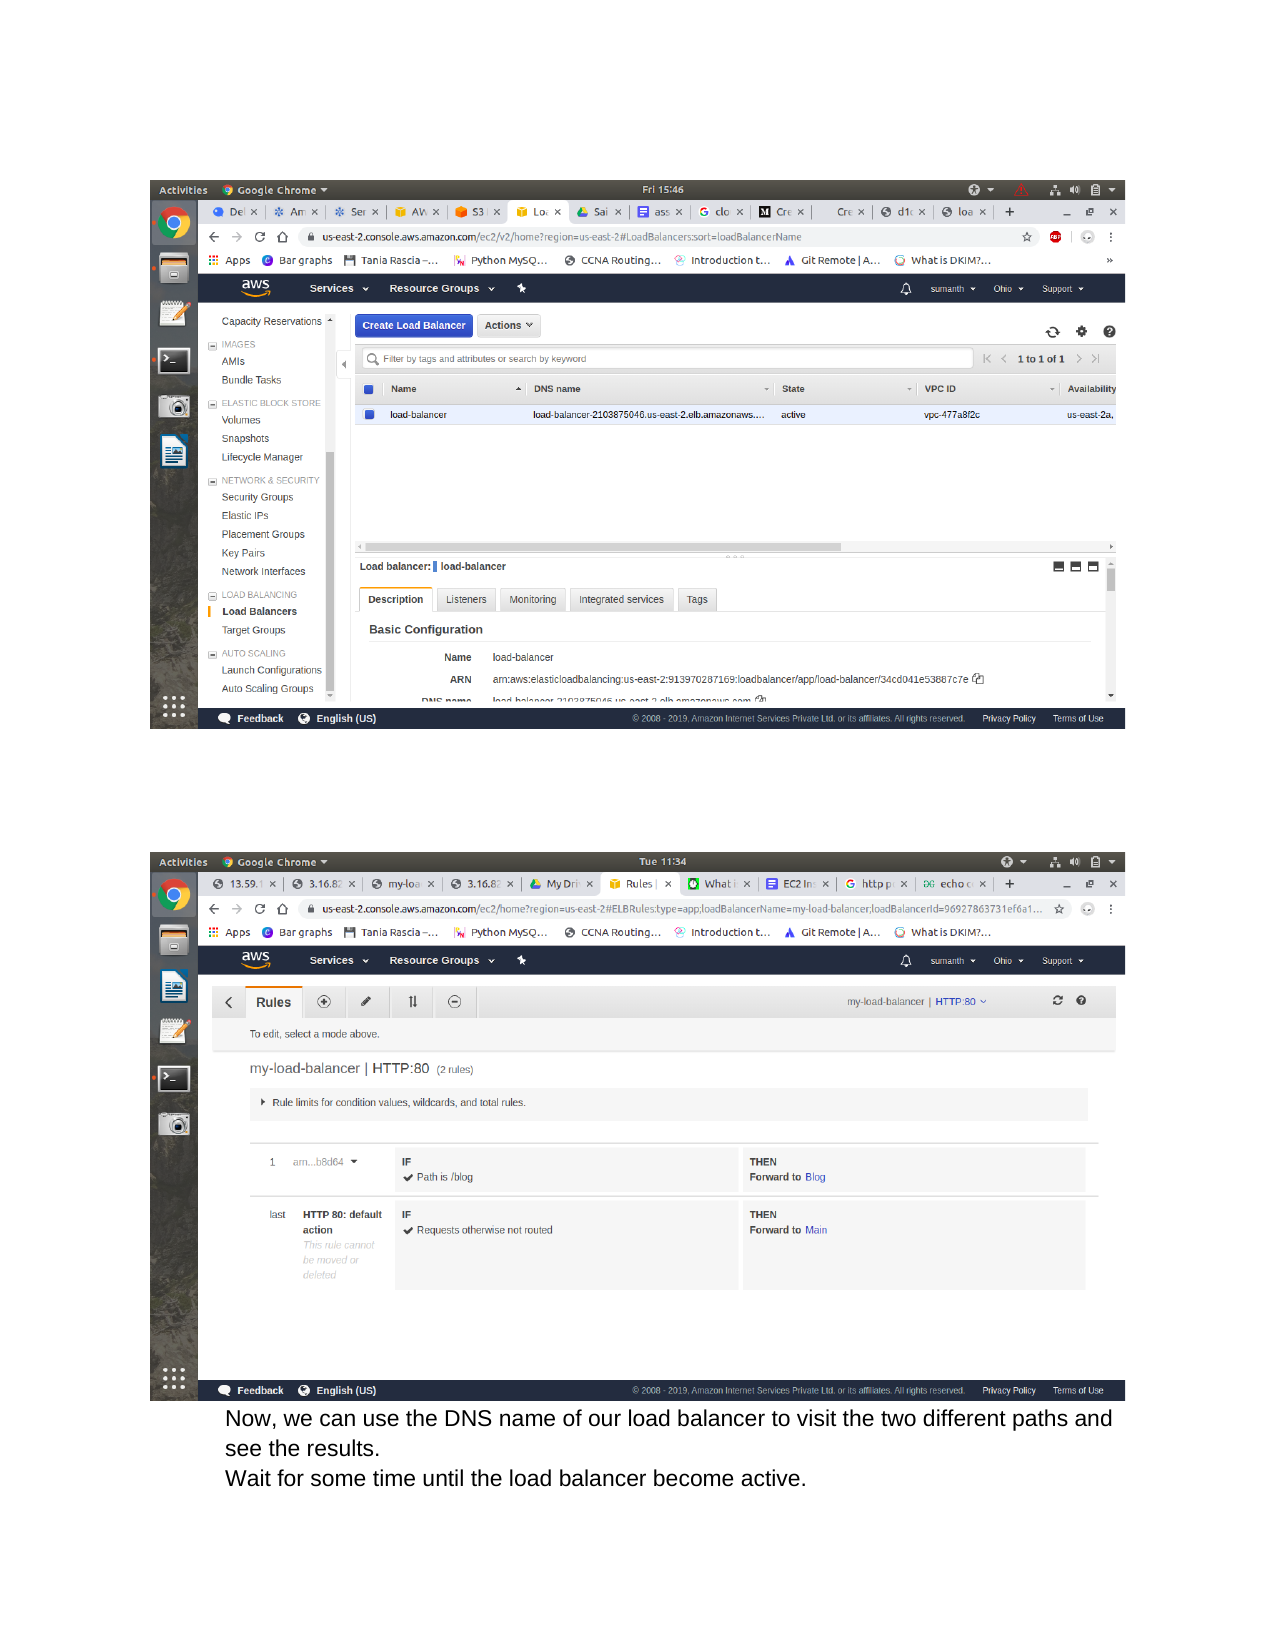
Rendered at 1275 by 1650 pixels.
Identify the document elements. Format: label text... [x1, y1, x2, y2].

text see the results. [150, 1435, 1125, 1461]
text Wait for some time until the load balancer become active. [150, 1465, 1125, 1491]
text Now, we can use the DNS name of our load balancer to visit the two different paths and [150, 1404, 1125, 1431]
picture [150, 180, 1125, 729]
picture [150, 852, 1125, 1401]
